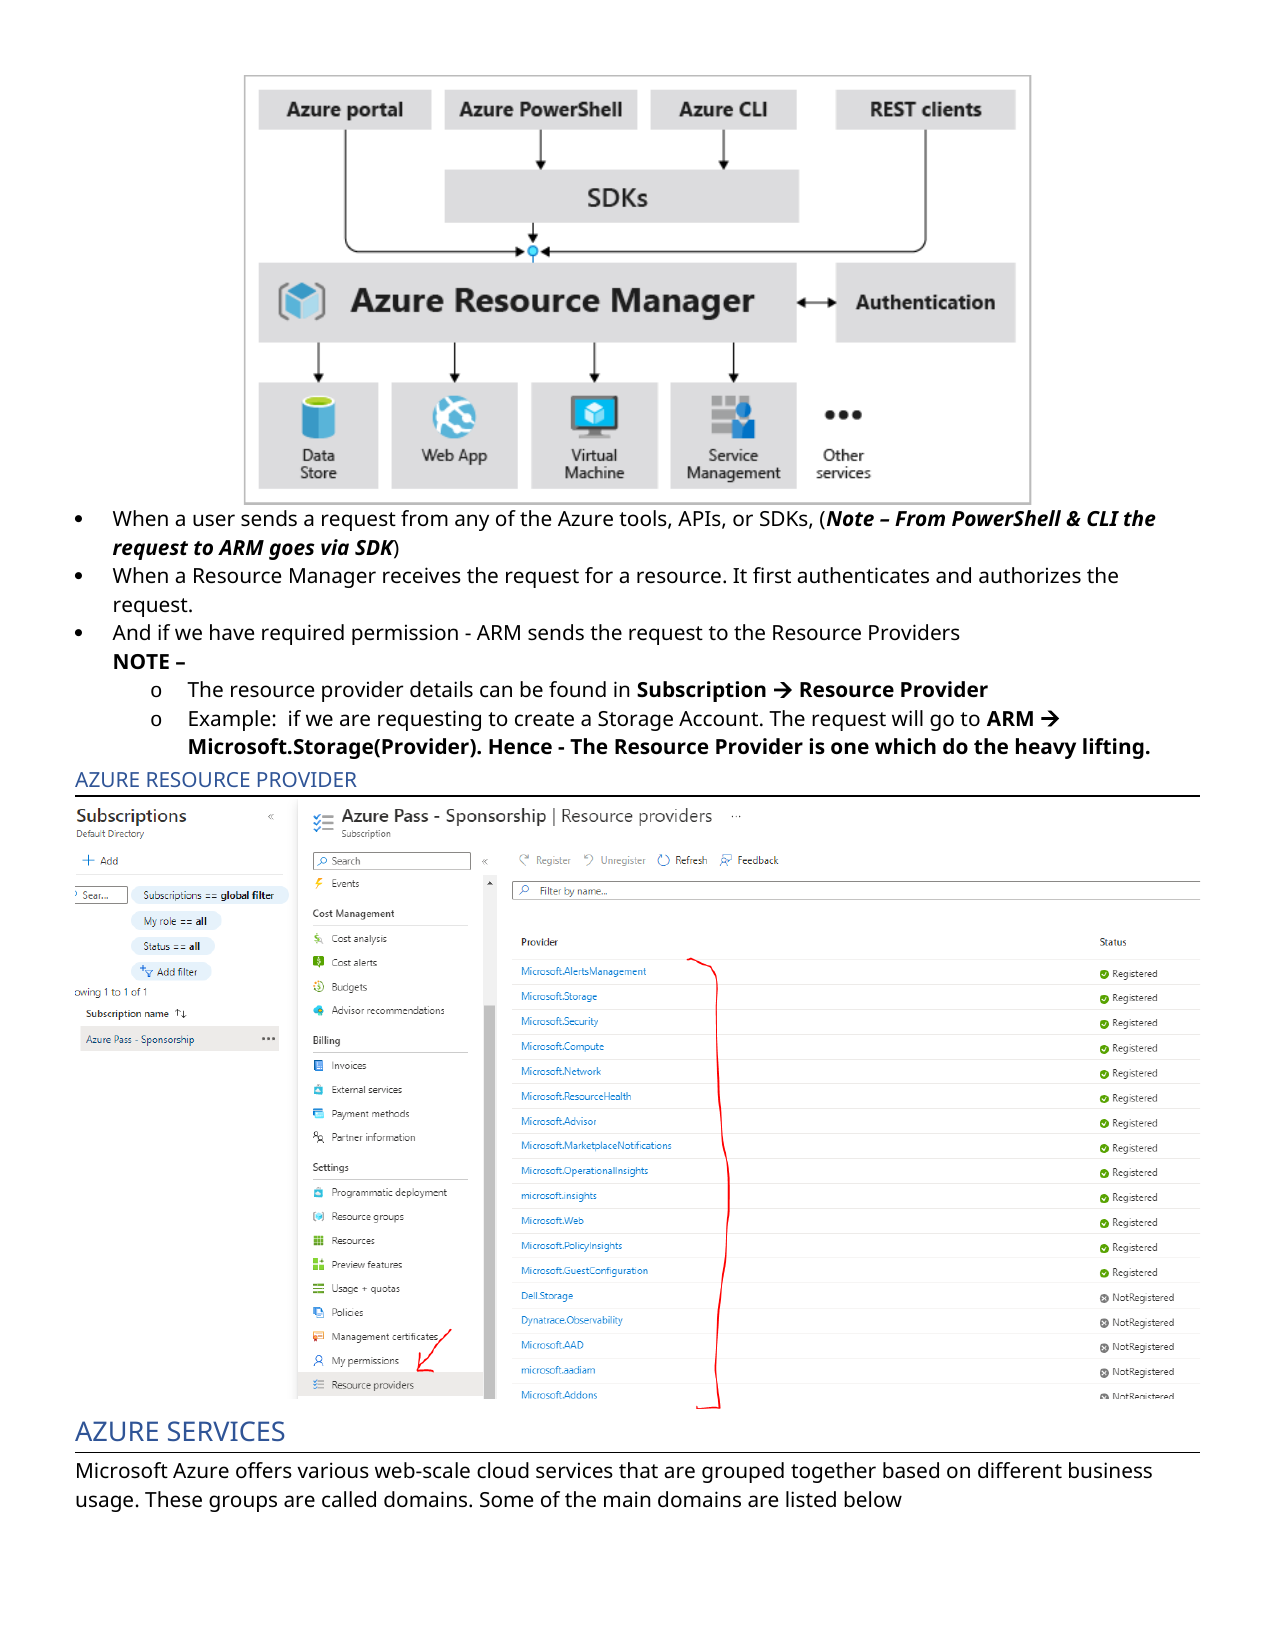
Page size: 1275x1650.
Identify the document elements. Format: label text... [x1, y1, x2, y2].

list When a user sends a request from any of the Azure tools, APIs, or SDKs, (Note – From PowerShell & CLI the request to ARM goes via SDK) [75, 504, 1200, 561]
subtitle AZURE RESOURCE PROVIDER [75, 765, 1200, 795]
text NOTE – [112, 647, 1200, 675]
picture [243, 75, 1032, 505]
list When a Resource Manager receives the request for a resource. It first authenticates and authorizes the request. [75, 561, 1200, 618]
list Example: if we are requesting to create a Storage Account. The request will go to ARM Microsoft.Storage(Provider). Hence - The Resource Provider is one which do the heavy lifting. [150, 704, 1200, 761]
subtitle AZURE SERVICES [75, 1413, 1200, 1452]
list And if we have required permission - ARM sends the request to the Resource Providers [75, 618, 1200, 647]
list The resource provider details can be found in Subscription Resource Provider [150, 675, 1200, 704]
picture [75, 799, 1200, 1409]
text Microsoft Azure offers various web-scale cloud services that are grouped together based on different business usage. These groups are called domains. Some of the main domains are listed below [75, 1456, 1200, 1513]
